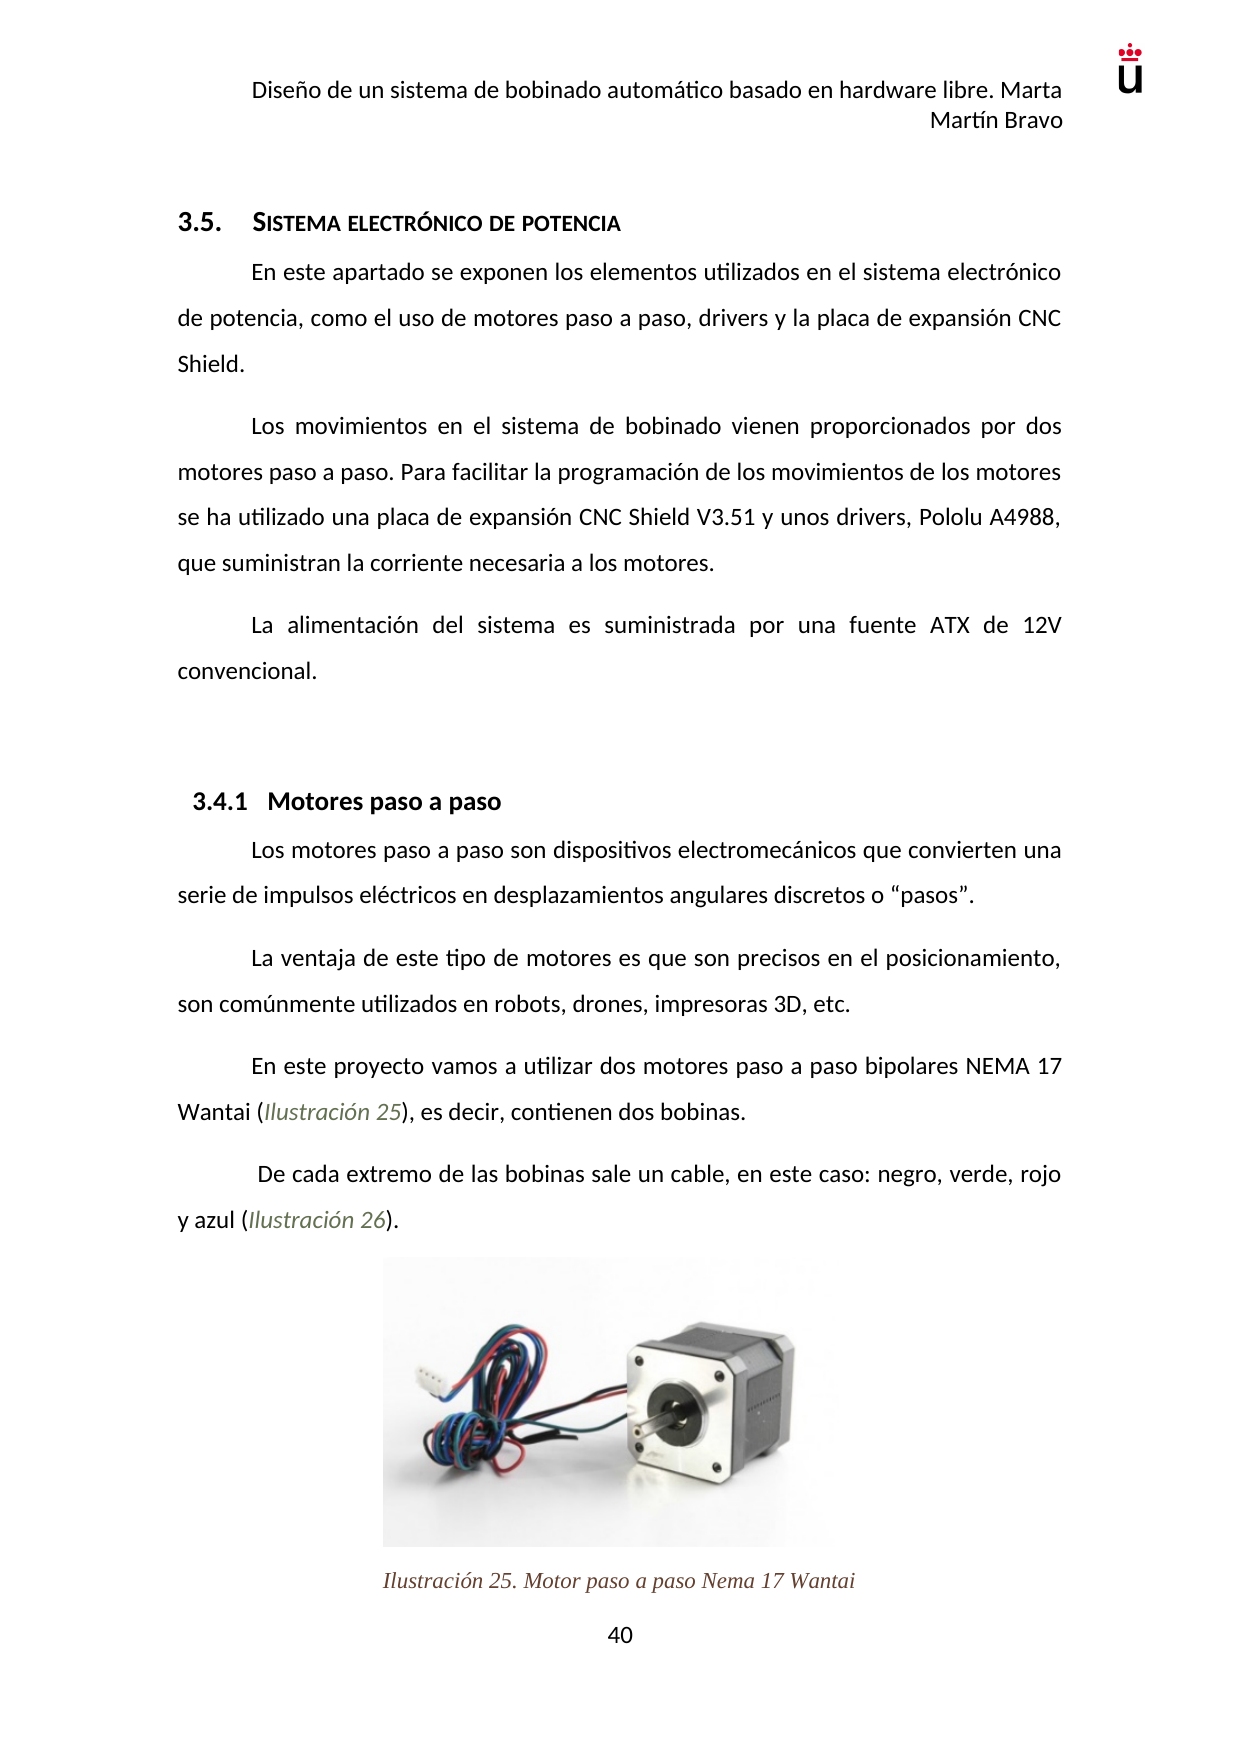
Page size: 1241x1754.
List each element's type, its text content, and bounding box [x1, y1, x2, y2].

text La ventaja de este tipo de motores es que son precisos en el posicionamiento, son comúnmente utilizados en robots, drones, impresoras 3D, etc. [177, 942, 1063, 1018]
subtitle Motores paso a paso [192, 784, 1063, 817]
picture [1118, 43, 1146, 95]
text En este proyecto vamos a utilizar dos motores paso a paso bipolares NEMA 17 Wantai (Ilustración 24), es decir, contienen dos bobinas. [177, 1050, 1063, 1126]
text De cada extremo de las bobinas sale un cable, en este caso: negro, verde, rojo y azul (Ilustración 25). [177, 1158, 1063, 1234]
text Los movimientos en el sistema de bobinado vienen proporcionados por dos motores paso a paso. Para facilitar la programación de los movimientos de los motores se ha utilizado una placa de expansión CNC Shield V3.51 y unos drivers, Pololu A4988, que suministran la corriente necesaria a los motores. [177, 410, 1063, 578]
text En este apartado se exponen los elementos utilizados en el sistema electrónico de potencia, como el uso de motores paso a paso, drivers y la placa de expansión CNC Shield. [177, 256, 1063, 378]
picture [383, 1257, 839, 1547]
text Los motores paso a paso son dispositivos electromecánicos que convierten una serie de impulsos eléctricos en desplazamientos angulares discretos o “pasos”. [177, 834, 1063, 910]
subtitle Sistema electrónico de potencia [177, 203, 1063, 238]
text La alimentación del sistema es suministrada por una fuente ATX de 12V convencional. [177, 610, 1063, 686]
